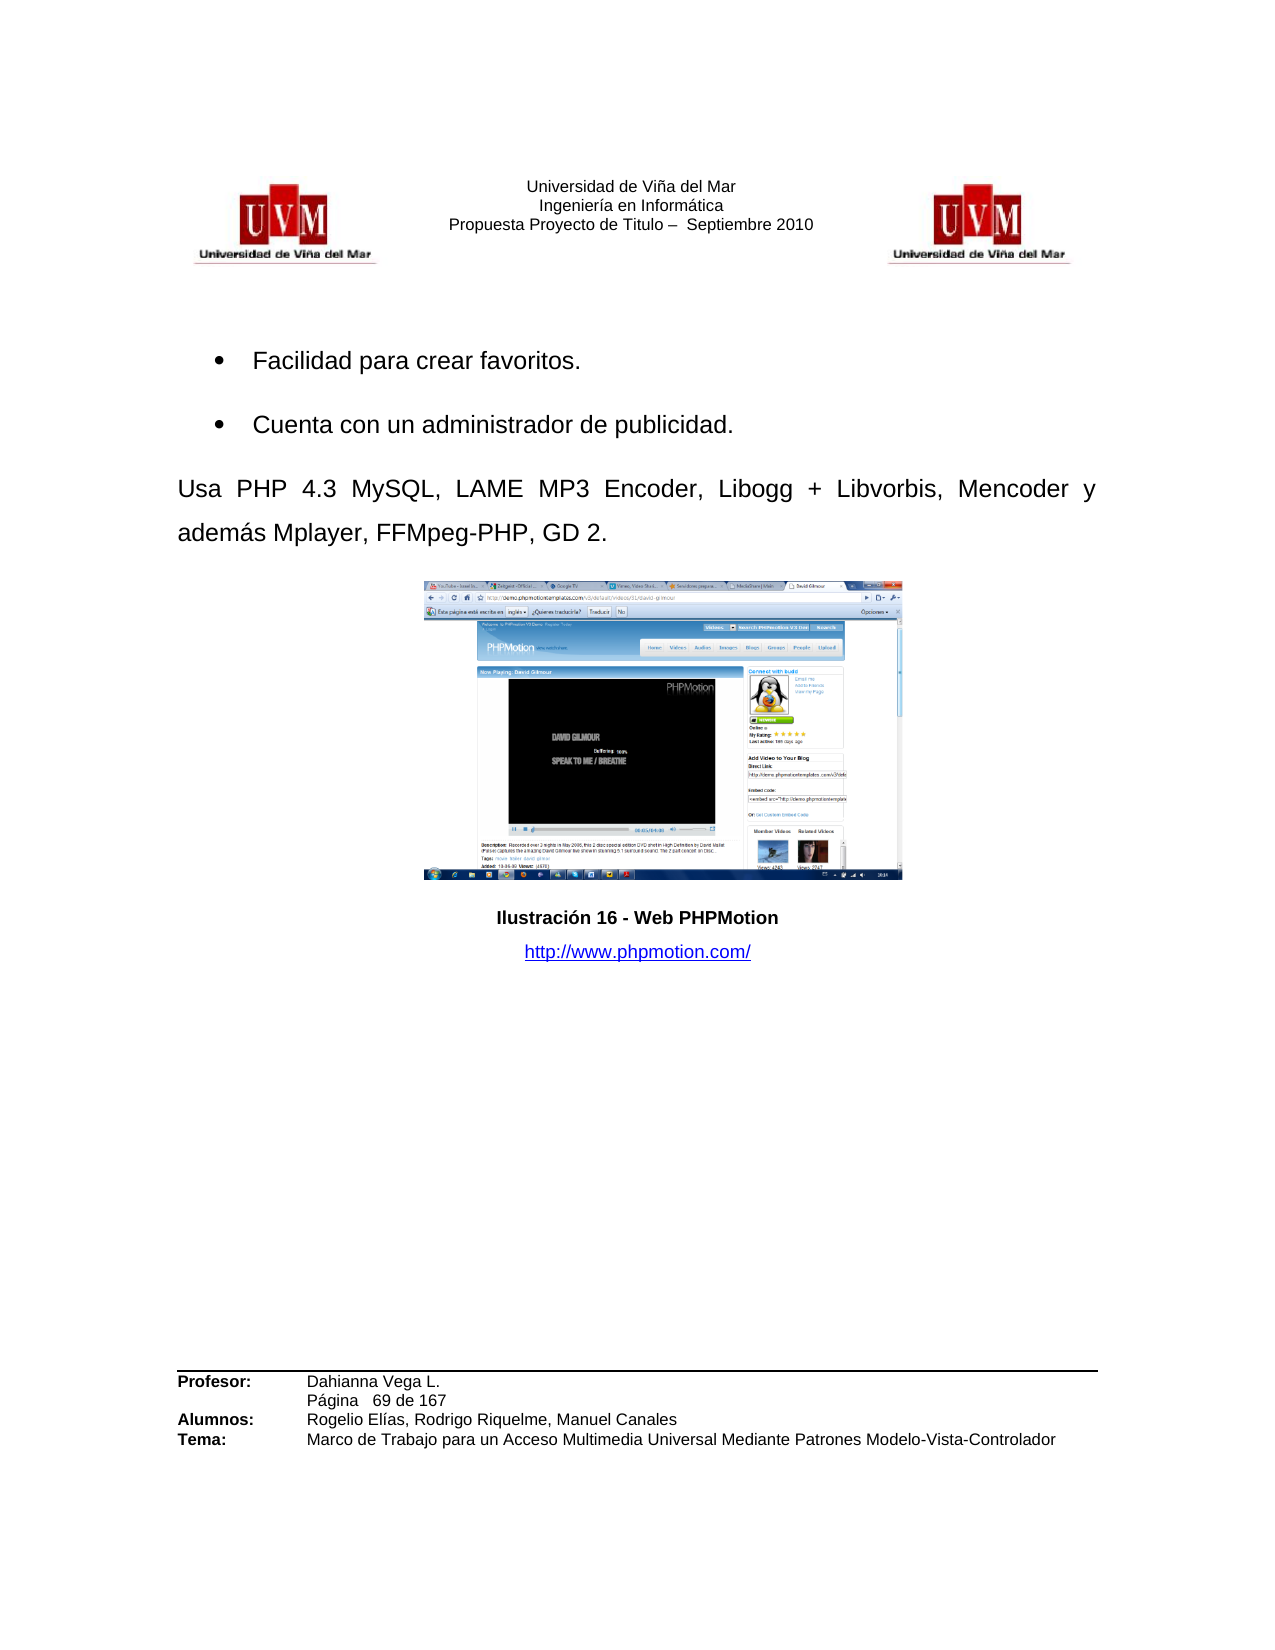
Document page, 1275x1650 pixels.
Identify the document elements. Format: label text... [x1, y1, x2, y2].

picture [177, 176, 390, 267]
text http://www.phpmotion.com/ [177, 941, 1098, 962]
text Ilustración 16 - Web PHPMotion [177, 907, 1098, 928]
list Cuenta con un administrador de publicidad. [215, 410, 1098, 439]
list Facilidad para crear favoritos. [215, 346, 1098, 375]
text Usa PHP 4.3 MySQL, LAME MP3 Encoder, Libogg + Libvorbis, Mencoder y además Mplayer, FFMpeg-PHP, GD 2. [177, 474, 1098, 546]
picture [424, 581, 903, 880]
picture [871, 176, 1084, 267]
